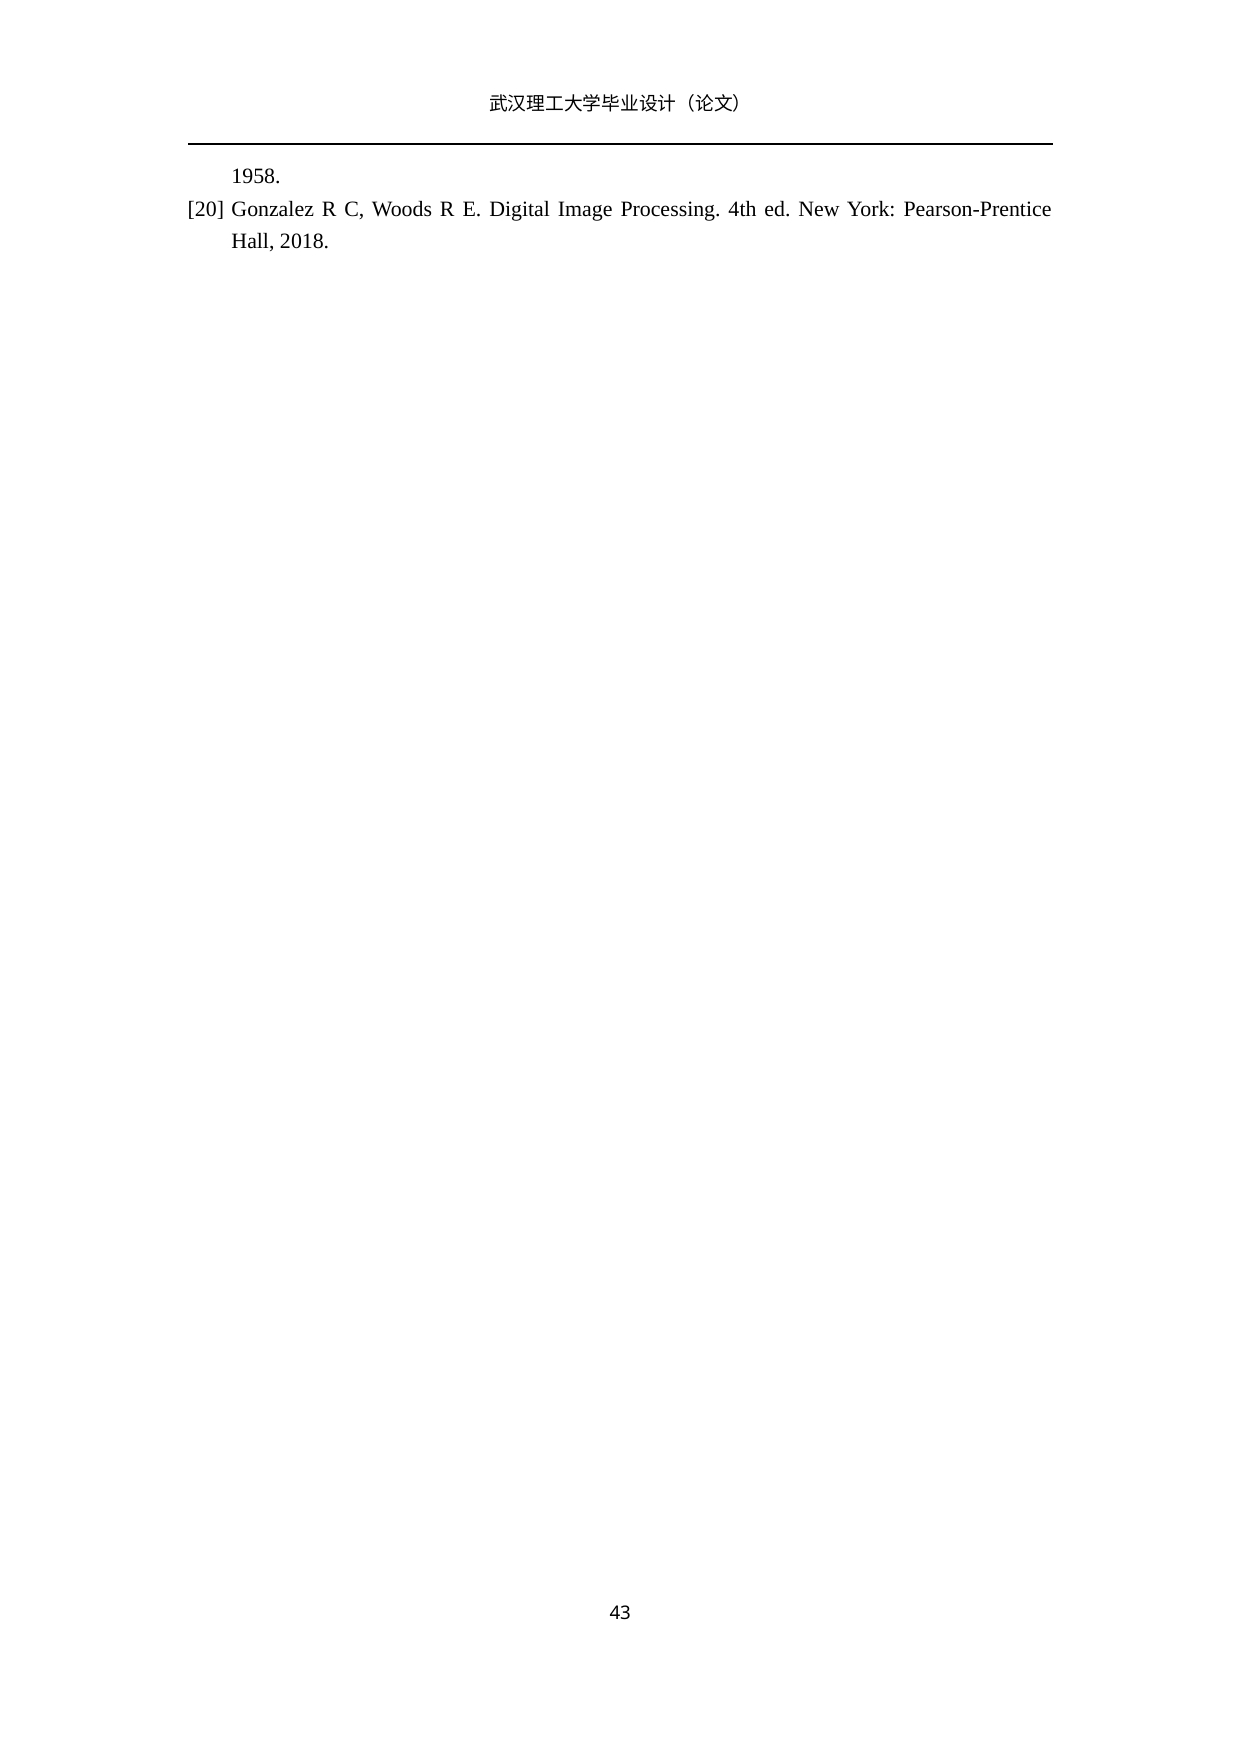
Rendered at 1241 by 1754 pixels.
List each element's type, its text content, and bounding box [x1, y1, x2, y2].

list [187, 160, 1053, 192]
list Gonzalez R C, Woods R E. Digital Image Processing. 4th ed. New York: Pearson-Prentice Hall, 2018. [187, 192, 1053, 257]
